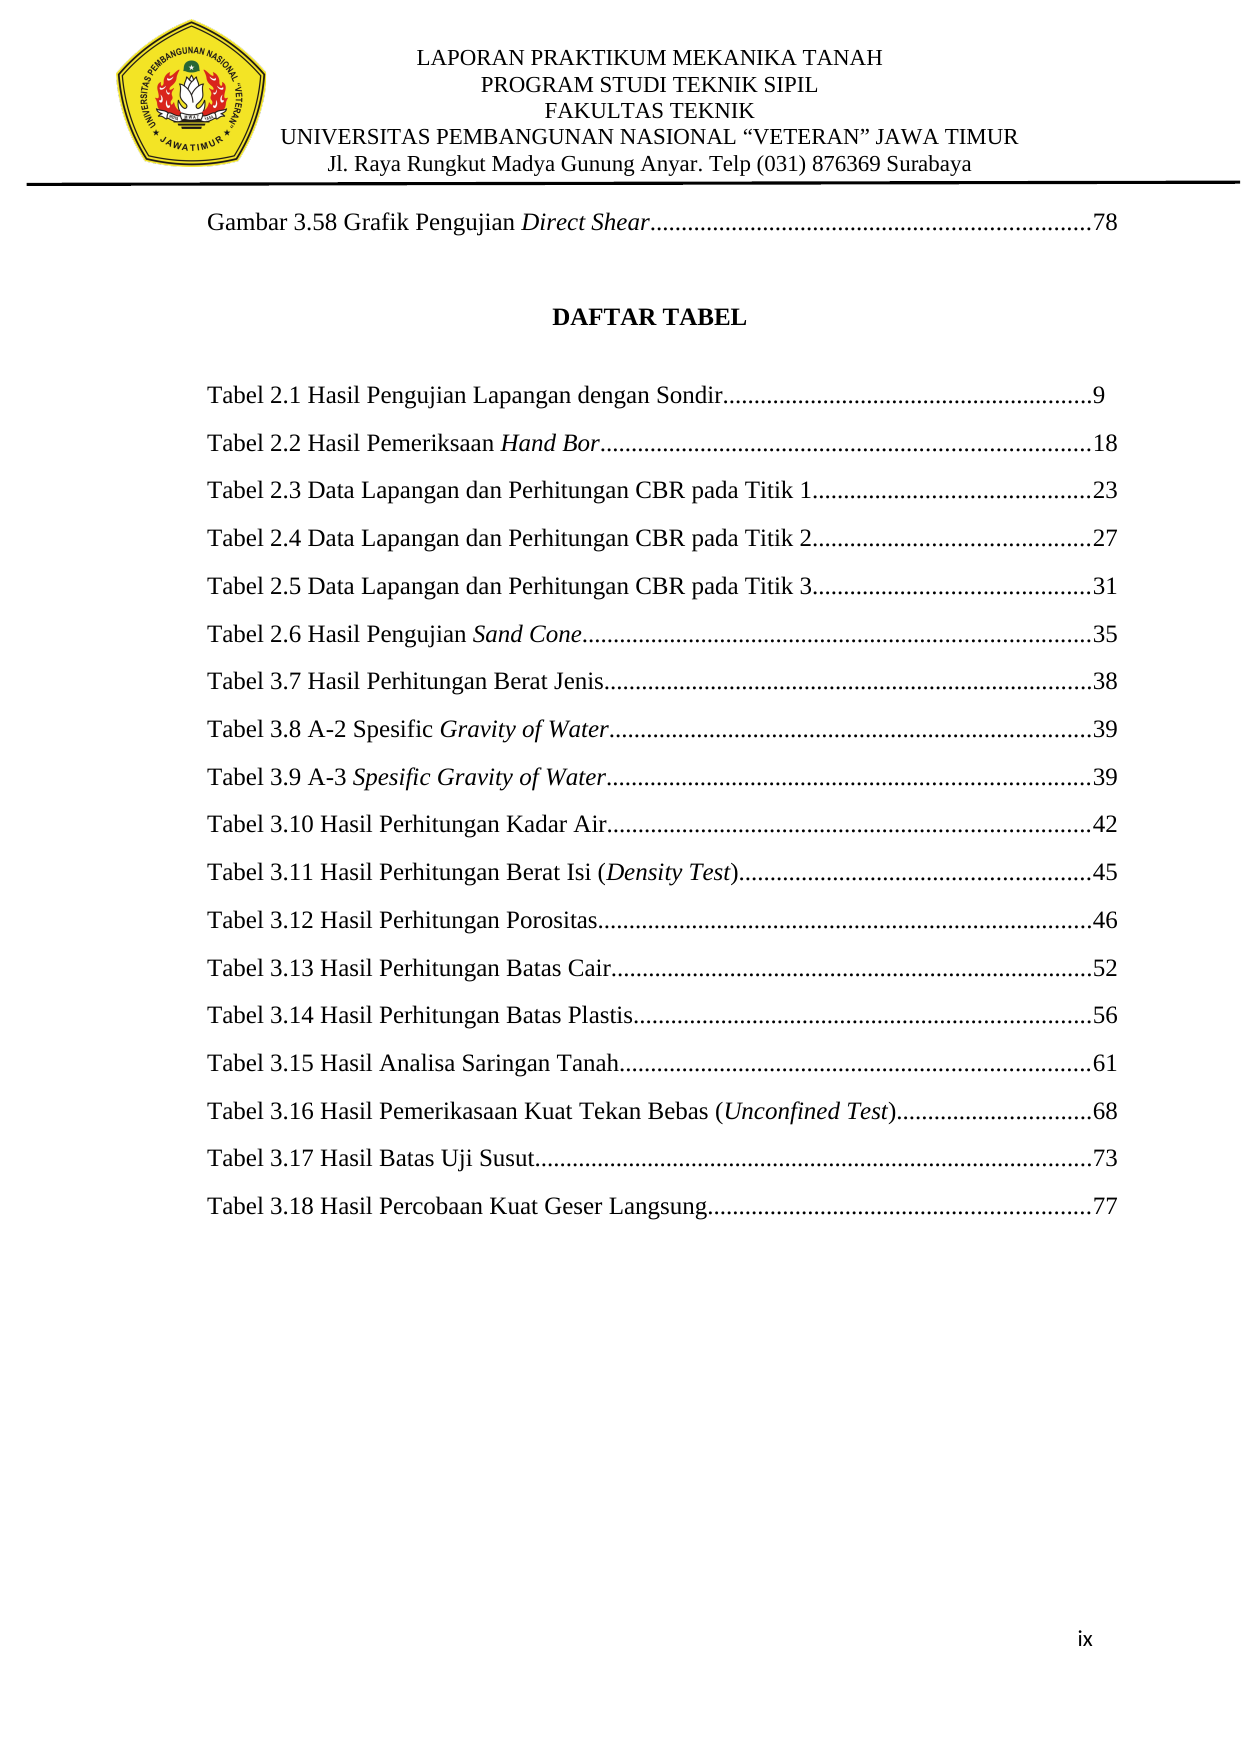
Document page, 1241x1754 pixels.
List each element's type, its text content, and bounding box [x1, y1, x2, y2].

text Tabel 3.15 Hasil Analisa Saringan Tanah 61 [207, 1048, 1092, 1077]
text Tabel 3.8 A-2 Spesific Gravity of Water 39 [207, 714, 1092, 743]
text Tabel 3.10 Hasil Perhitungan Kadar Air 42 [207, 809, 1092, 838]
text Tabel 2.3 Data Lapangan dan Perhitungan CBR pada Titik 1 23 [207, 476, 1092, 504]
text Tabel 2.6 Hasil Pengujian Sand Cone 35 [207, 619, 1092, 647]
text Tabel 3.16 Hasil Pemerikasaan Kuat Tekan Bebas (Unconfined Test) 68 [207, 1096, 1092, 1124]
text Tabel 3.14 Hasil Perhitungan Batas Plastis 56 [207, 1000, 1092, 1029]
text Tabel 3.12 Hasil Perhitungan Porositas 46 [207, 905, 1092, 934]
text Tabel 2.2 Hasil Pemeriksaan Hand Bor 18 [207, 428, 1092, 457]
text Tabel 2.4 Data Lapangan dan Perhitungan CBR pada Titik 2 27 [207, 523, 1092, 552]
text Gambar 3.58 Grafik Pengujian Direct Shear 78 [207, 207, 1092, 236]
subtitle DAFTAR TABEL [207, 302, 1092, 331]
text Tabel 3.11 Hasil Perhitungan Berat Isi (Density Test) 45 [207, 857, 1092, 886]
text Tabel 3.9 A-3 Spesific Gravity of Water 39 [207, 762, 1092, 791]
picture [116, 19, 267, 167]
text Tabel 3.7 Hasil Perhitungan Berat Jenis 38 [207, 666, 1092, 695]
text Tabel 3.13 Hasil Perhitungan Batas Cair 52 [207, 953, 1092, 981]
text Tabel 3.17 Hasil Batas Uji Susut 73 [207, 1143, 1092, 1172]
text Tabel 2.5 Data Lapangan dan Perhitungan CBR pada Titik 3 31 [207, 571, 1092, 600]
text Tabel 2.1 Hasil Pengujian Lapangan dengan Sondir 9 [207, 380, 1092, 409]
text Tabel 3.18 Hasil Percobaan Kuat Geser Langsung 77 [207, 1191, 1092, 1220]
